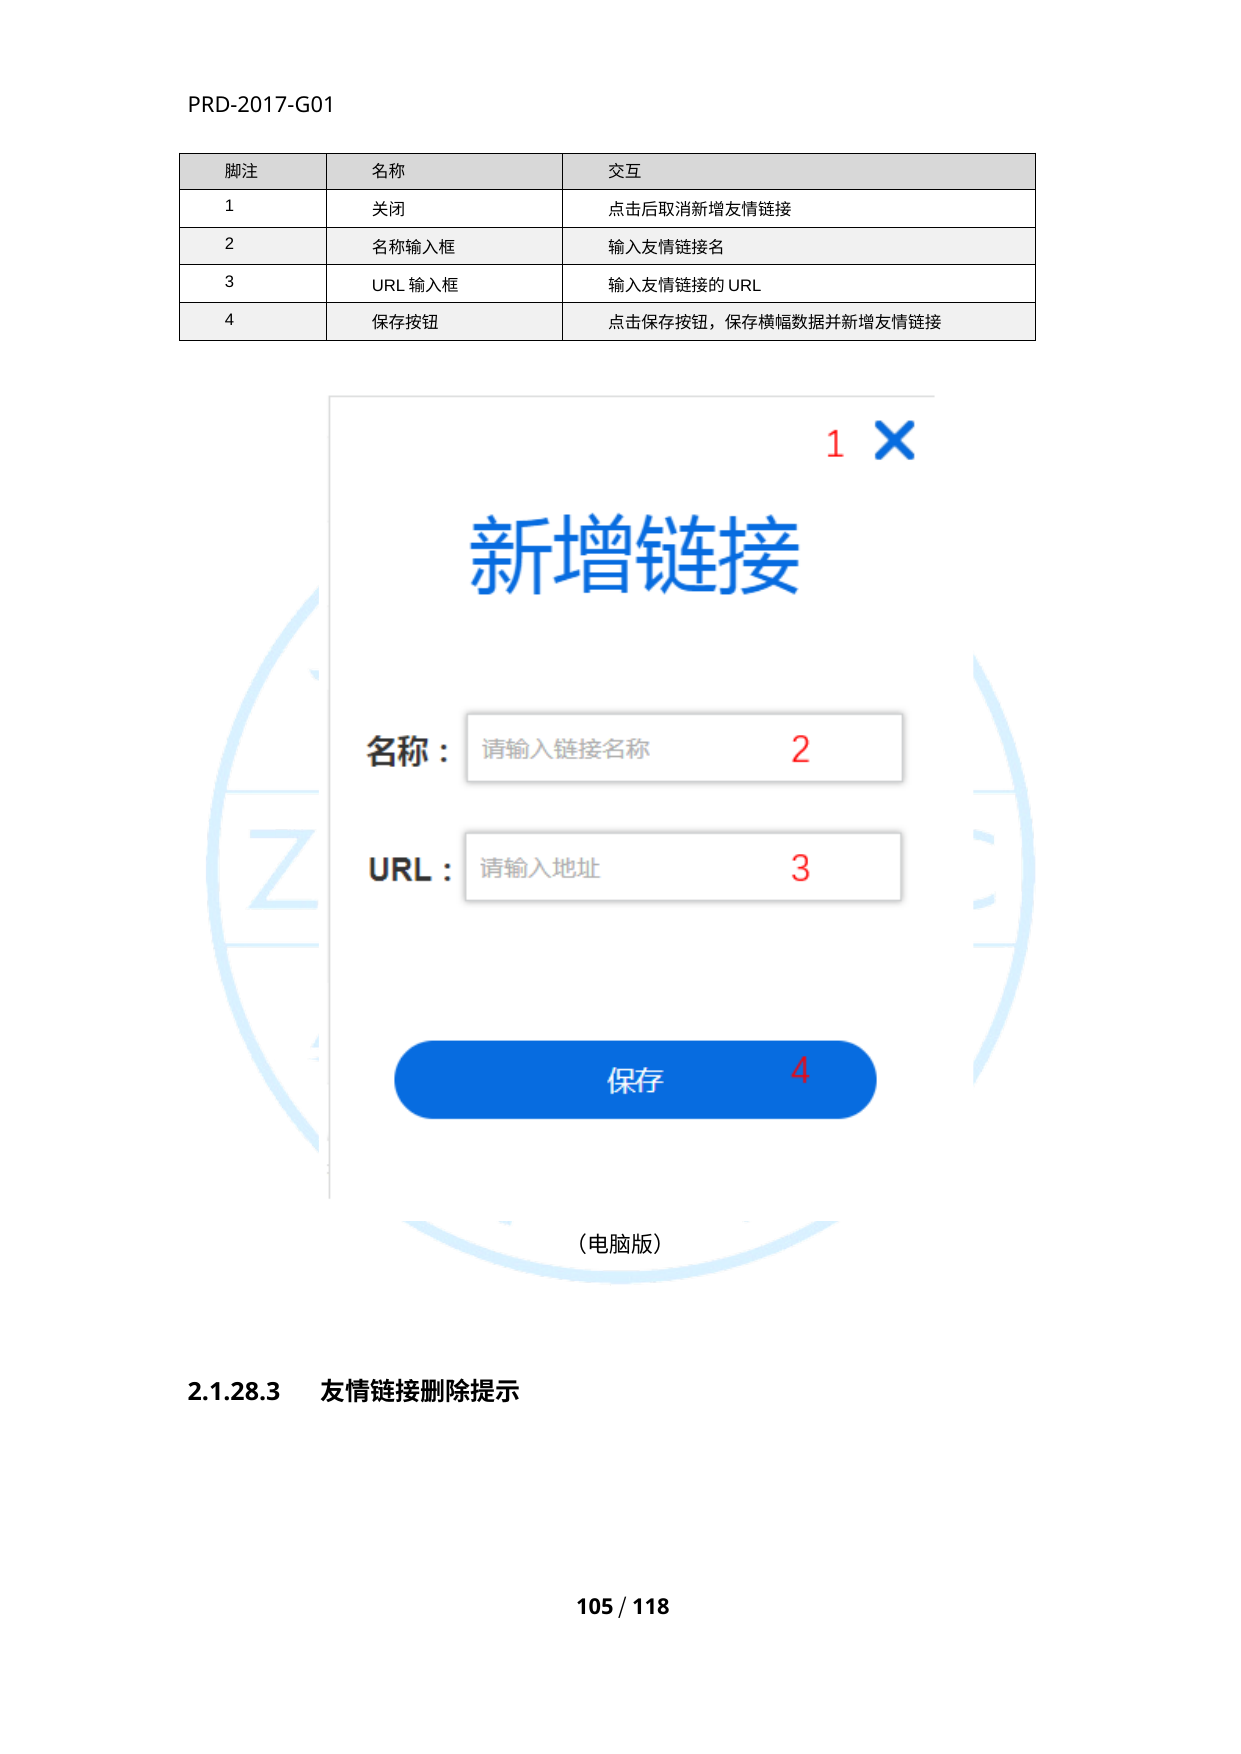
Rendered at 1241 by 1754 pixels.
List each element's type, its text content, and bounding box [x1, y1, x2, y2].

table_cell 4 [180, 303, 326, 340]
table_cell 3 [180, 265, 326, 302]
table_header 交互 [563, 154, 1035, 189]
text 友情链接删除提示 [187, 1357, 1053, 1422]
table_cell URL输入框 [327, 265, 562, 302]
table_header 名称 [327, 154, 562, 189]
table_cell 1 [180, 190, 326, 227]
table_cell 点击后取消新增友情链接 [563, 190, 1035, 227]
table_cell 点击保存按钮，保存横幅数据并新增友情链接 [563, 303, 1035, 340]
table_cell 输入友情链接名 [563, 228, 1035, 264]
table_cell 输入友情链接的URL [563, 265, 1035, 302]
table_cell 名称输入框 [327, 228, 562, 264]
text （电脑版） [187, 1227, 1053, 1259]
picture [318, 388, 974, 1221]
table_cell 保存按钮 [327, 303, 562, 340]
table_cell 关闭 [327, 190, 562, 227]
table_cell 2 [180, 228, 326, 264]
table_header 脚注 [180, 154, 326, 189]
